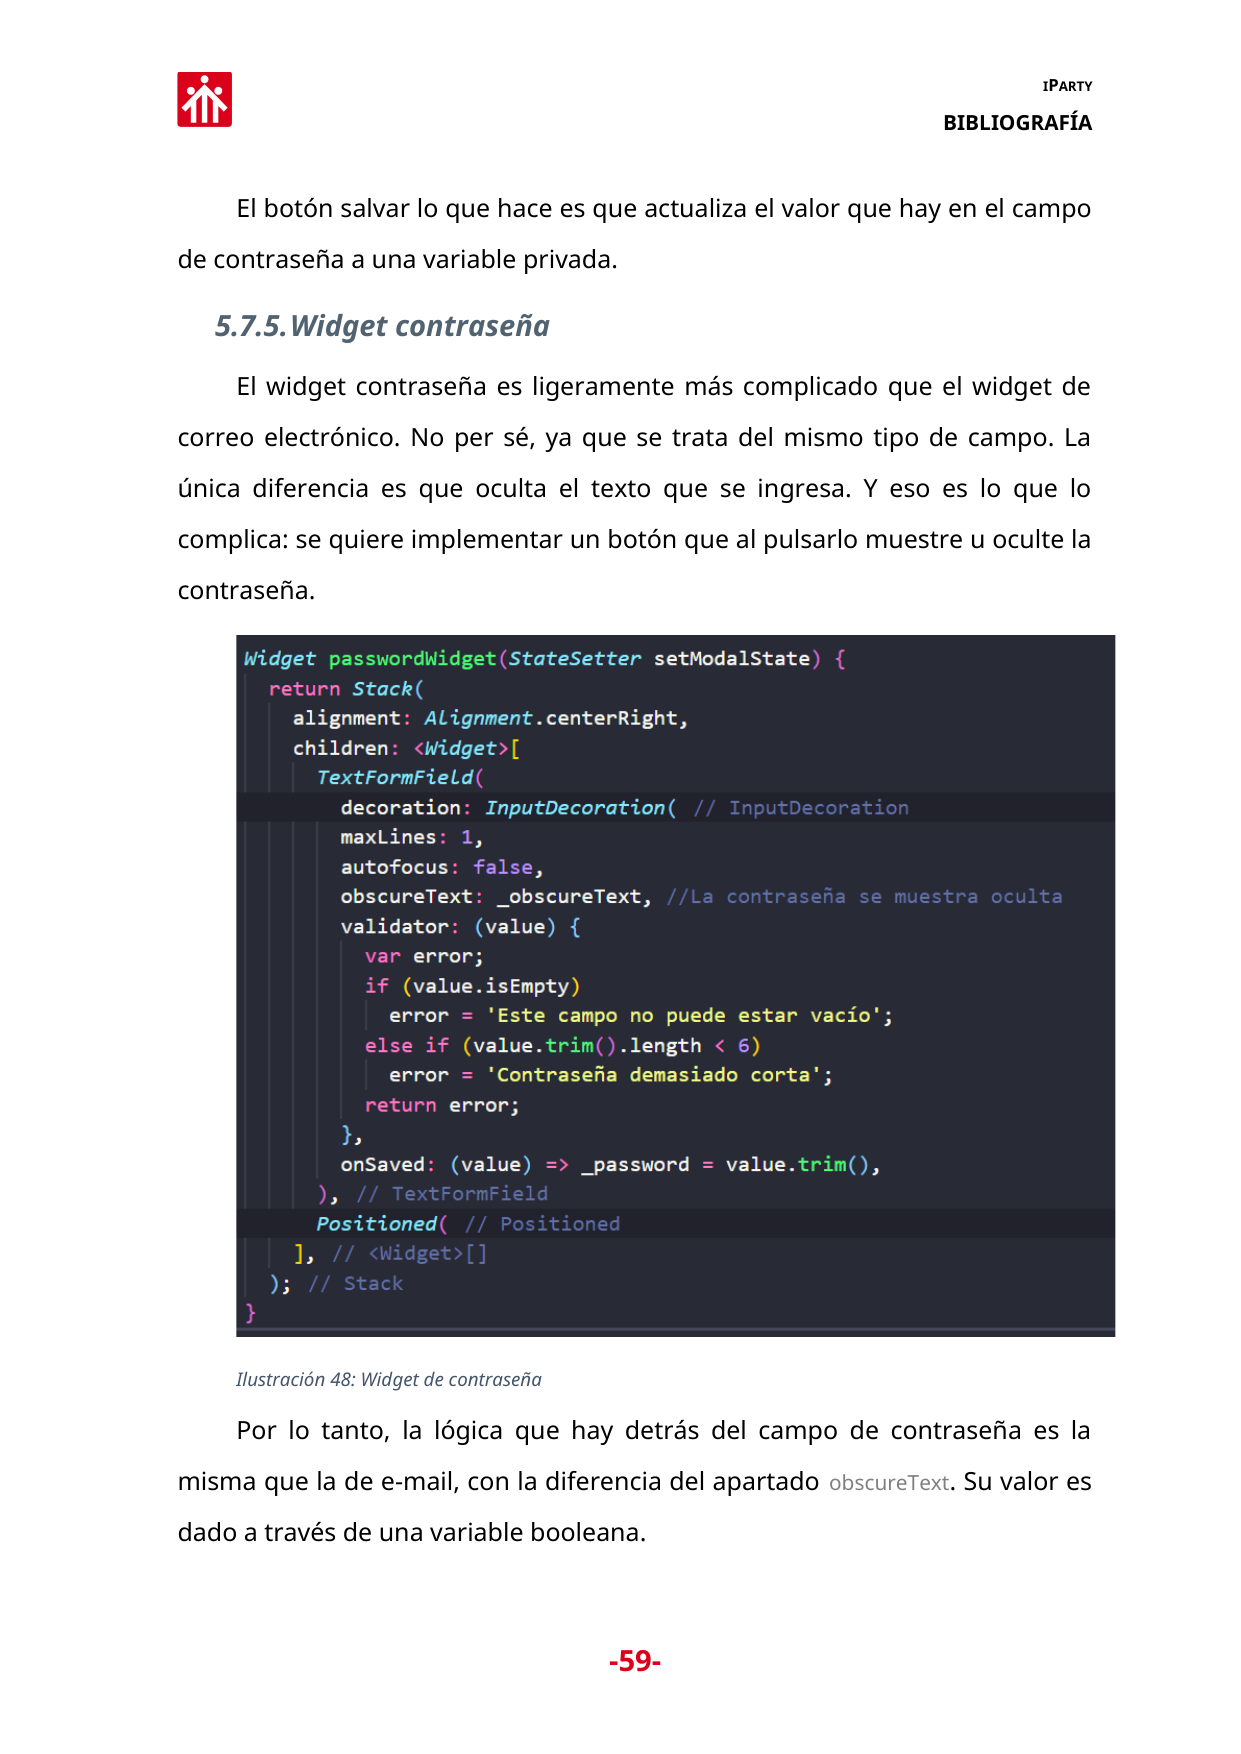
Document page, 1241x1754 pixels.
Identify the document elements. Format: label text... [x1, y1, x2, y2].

subtitle Widget contraseña [215, 306, 1092, 345]
picture [177, 72, 232, 127]
text Por lo tanto, la lógica que hay detrás del campo de contraseña es la misma que la de e-mail, con la diferencia del apartado obscureText. Su valor es dado a través de una variable booleana. [177, 1413, 1092, 1549]
text El botón salvar lo que hace es que actualiza el valor que hay en el campo de contraseña a una variable privada. [177, 191, 1092, 276]
text El widget contraseña es ligeramente más complicado que el widget de correo electrónico. No per sé, ya que se trata del mismo tipo de campo. La única diferencia es que oculta el texto que se ingresa. Y eso es lo que lo complica: se quiere implementar un botón que al pulsarlo muestre u oculte la contraseña. [177, 368, 1092, 606]
picture [236, 635, 1116, 1337]
text Ilustración 48: Widget de contraseña [177, 1366, 1092, 1392]
